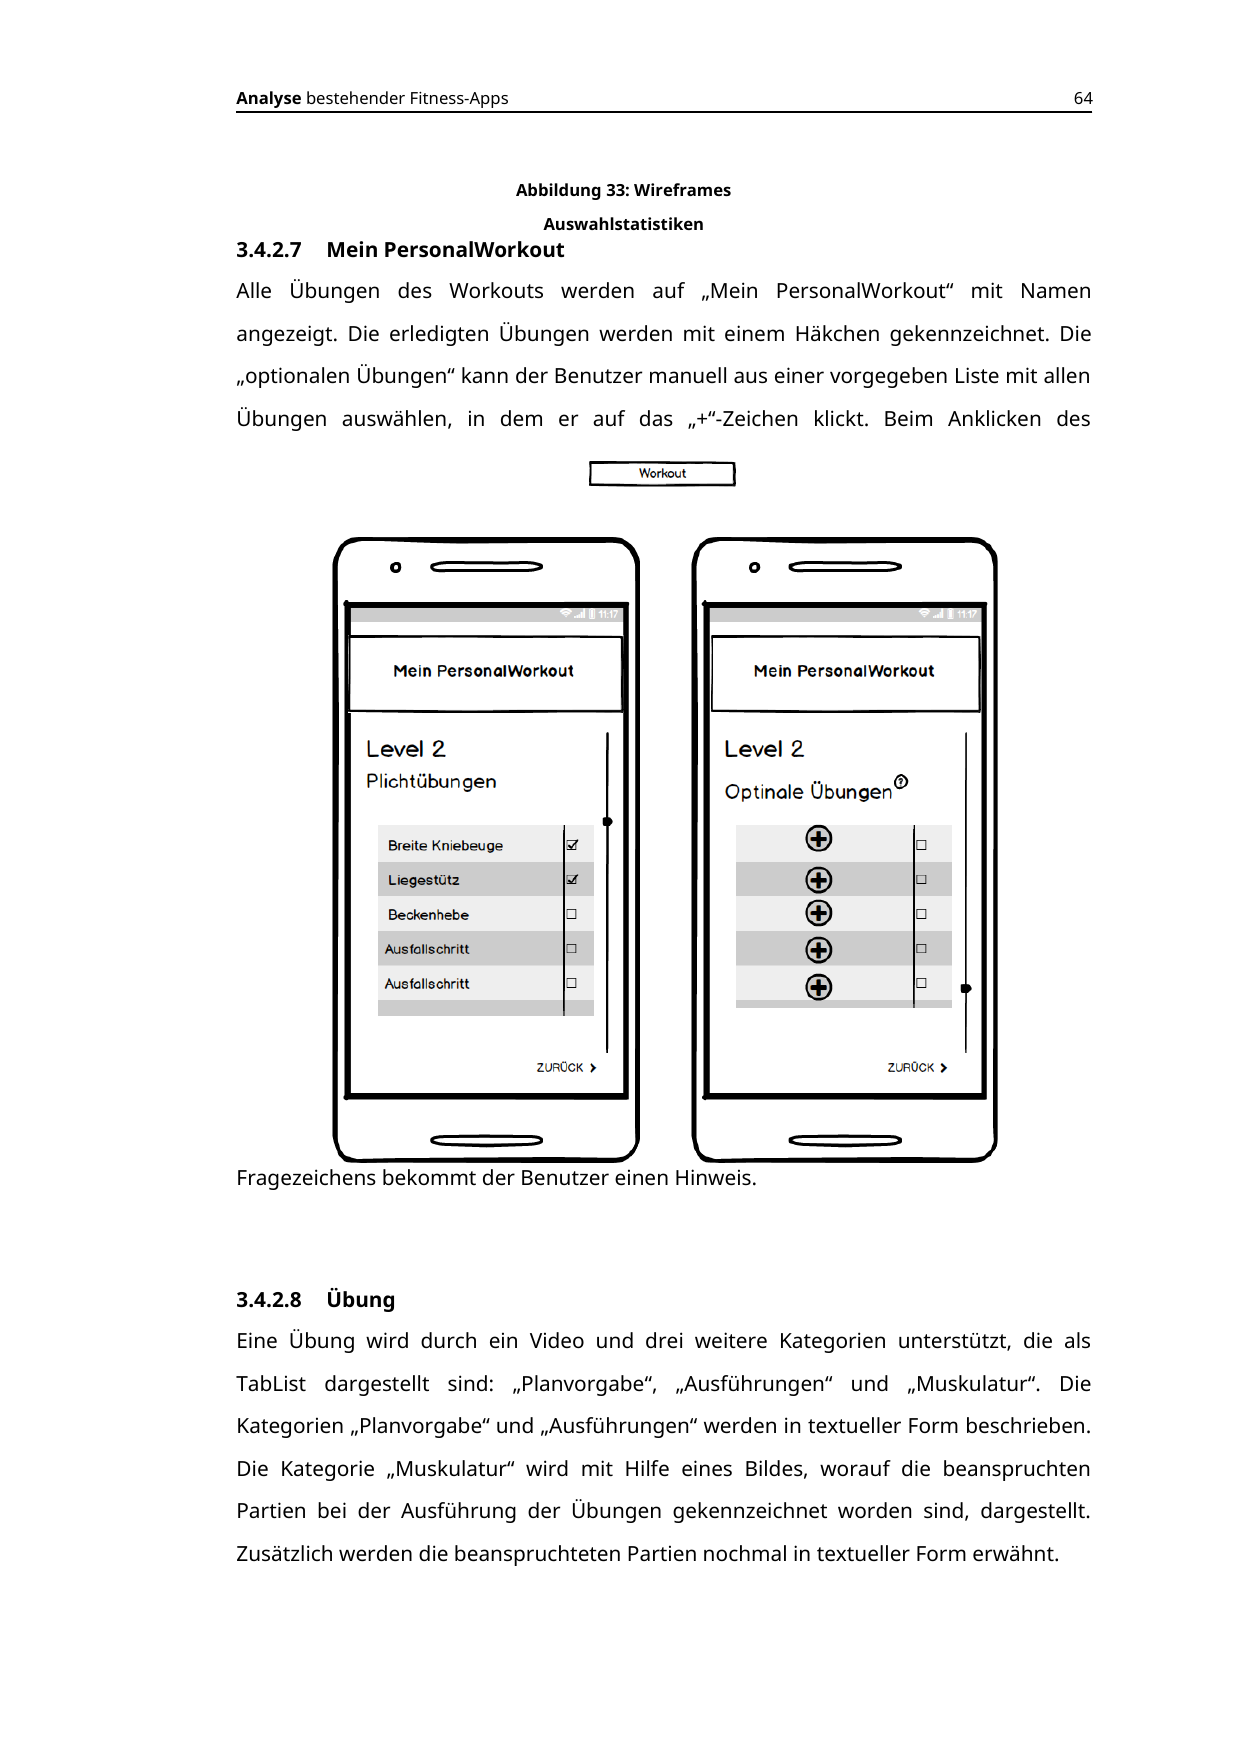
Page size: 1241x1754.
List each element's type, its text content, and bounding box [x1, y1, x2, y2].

text Eine Übung wird durch ein Video und drei weitere Kategorien unterstützt, die als TabList dargestellt sind: „Planvorgabe“, „Ausführungen“ und „Muskulatur“. Die Kategorien „Planvorgabe“ und „Ausführungen“ werden in textueller Form beschrieben. Die Kategorie „Muskulatur“ wird mit Hilfe eines Bildes, worauf die beanspruchten Partien bei der Ausführung der Übungen gekennzeichnet worden sind, dargestellt. Zusätzlich werden die beanspruchteten Partien nochmal in textueller Form erwähnt. [236, 1326, 1092, 1568]
subtitle Mein PersonalWorkout [236, 160, 1092, 264]
subtitle Übung [236, 1285, 1092, 1314]
picture [331, 461, 998, 1163]
